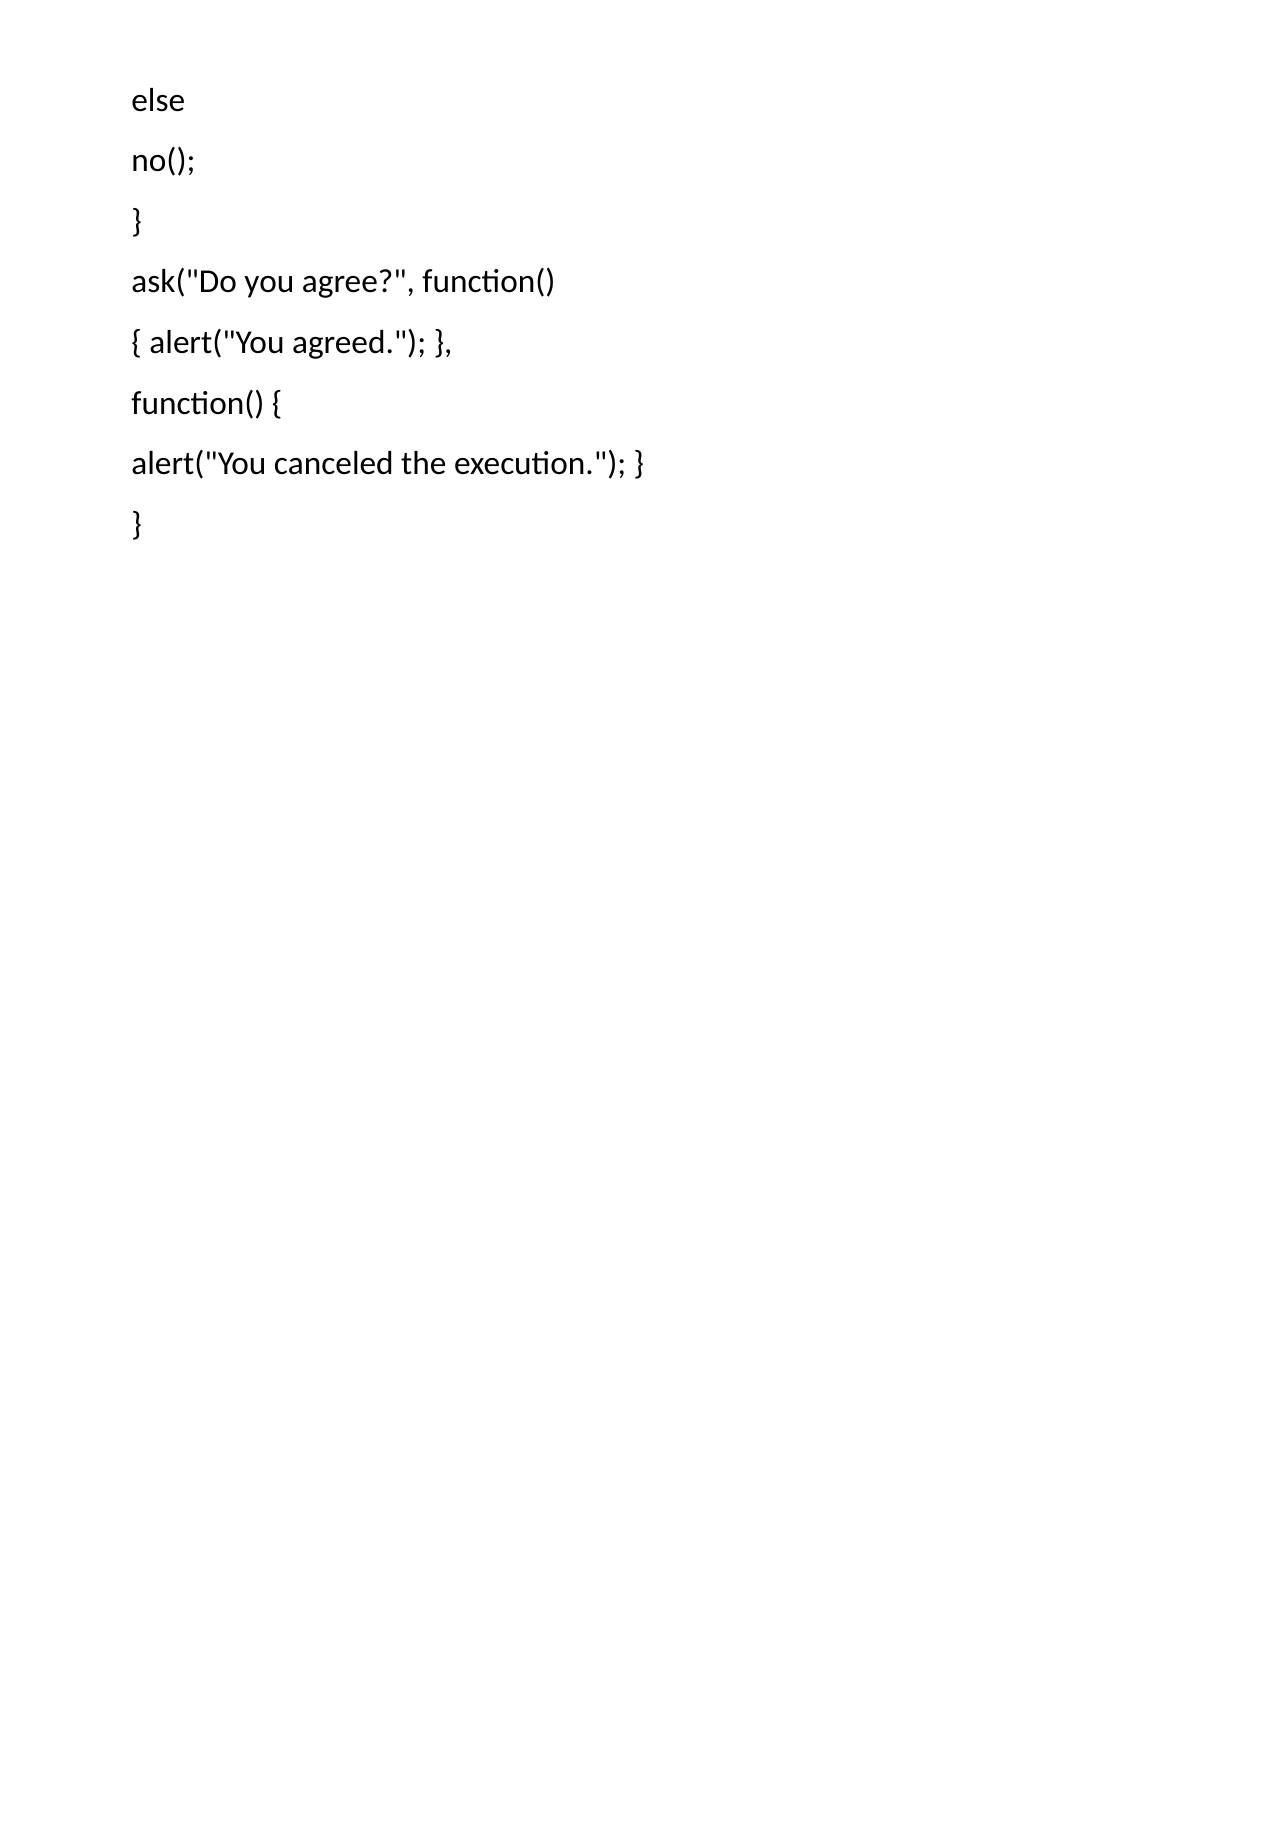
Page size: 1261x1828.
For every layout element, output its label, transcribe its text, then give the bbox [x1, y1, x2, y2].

text ask("Do you agree?", function() [131, 260, 1243, 301]
text else [131, 78, 1243, 119]
text function() { [131, 382, 1243, 422]
text } [131, 200, 1243, 241]
text no(); [131, 139, 1243, 180]
text alert("You canceled the execution."); } [131, 442, 1243, 483]
text { alert("You agreed."); }, [131, 321, 1243, 362]
text } [131, 503, 1243, 544]
